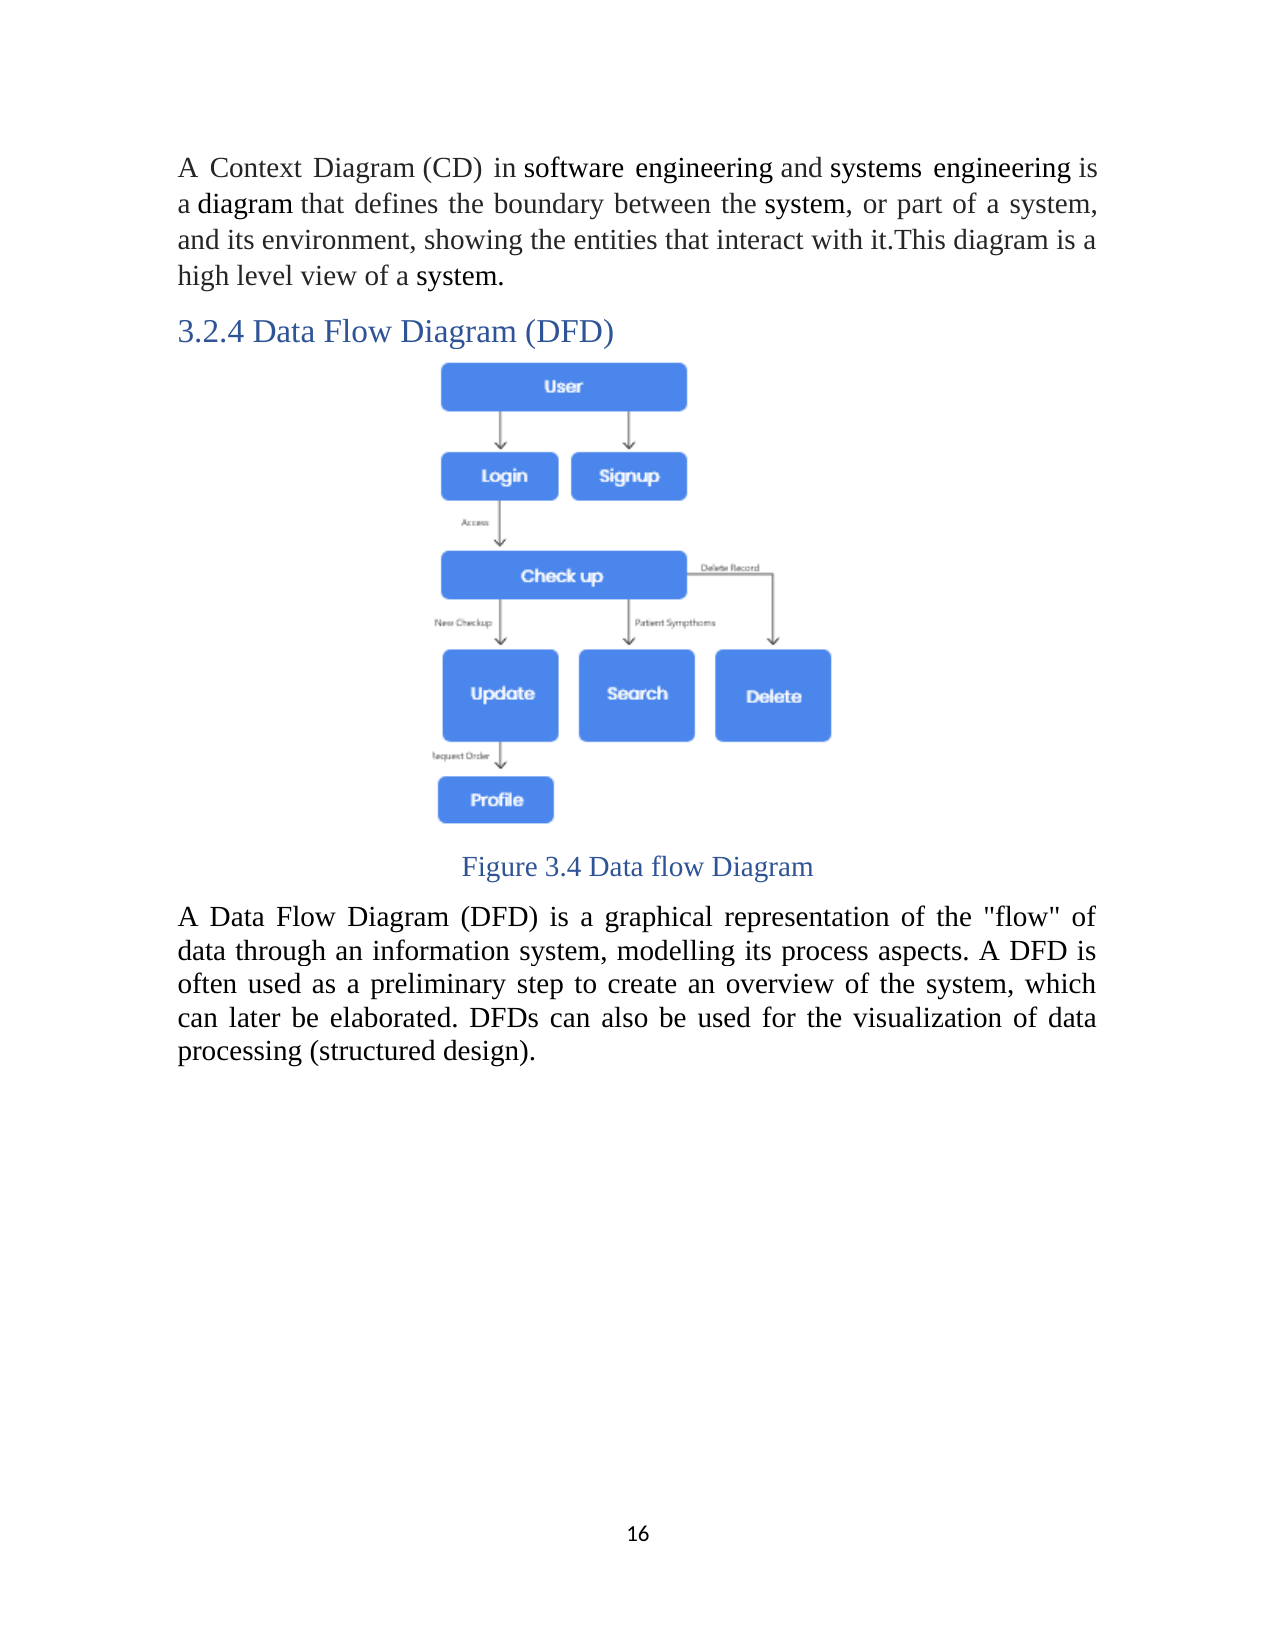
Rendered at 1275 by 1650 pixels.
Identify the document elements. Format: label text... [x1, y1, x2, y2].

text A Data Flow Diagram (DFD) is a graphical representation of the "flow" of data through an information system, modelling its process aspects. A DFD is often used as a preliminary step to create an overview of the system, which can later be elaborated. DFDs can also be used for the visualization of data processing (structured design). [177, 1033, 1098, 1067]
picture [432, 349, 843, 833]
text A Context Diagram (CD) in software engineering and systems engineering is a diagram that defines the boundary between the system, or part of a system, and its environment, showing the entities that interact with it.This diagram is a high level view of a system. [177, 256, 1098, 292]
text Figure 3.4 Data flow Diagram [177, 849, 1098, 883]
subtitle 3.2.4 Data Flow Diagram (DFD) [177, 311, 1098, 349]
text A Context Diagram (CD) in software engineering and systems engineering is a diagram that defines the boundary between the system, or part of a system, and its environment, showing the entities that interact with it.This diagram is a high level view of a system. [177, 150, 1098, 222]
